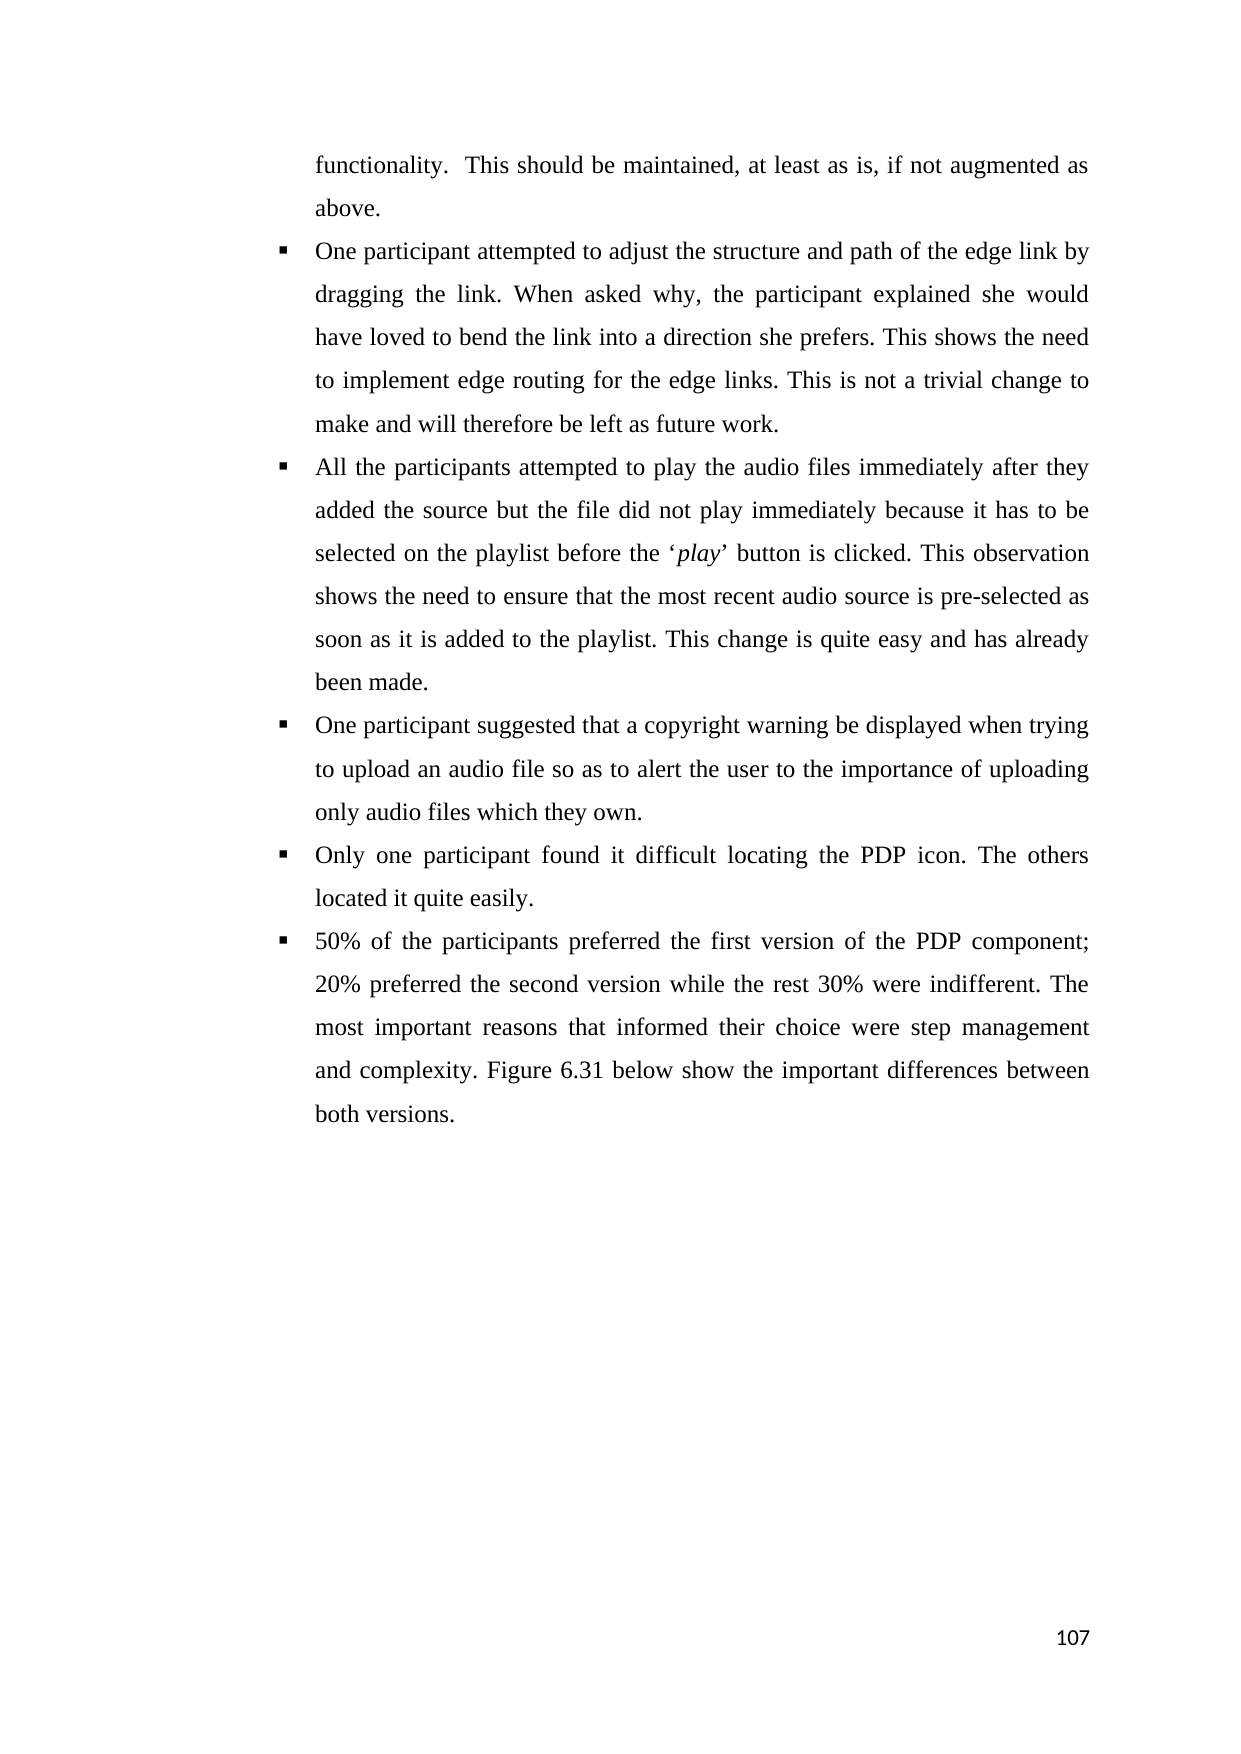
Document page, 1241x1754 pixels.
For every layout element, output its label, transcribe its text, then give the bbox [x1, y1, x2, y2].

list One participant attempted to adjust the structure and path of the edge link by dragging the link. When asked why, the participant explained she would have loved to bend the link into a direction she prefers. This shows the need to implement edge routing for the edge links. This is not a trivial change to make and will therefore be left as future work. [277, 236, 1090, 437]
list Only one participant found it difficult locating the PDP icon. The others located it quite easily. [277, 840, 1090, 912]
list One participant suggested that a copyright warning be displayed when trying to upload an audio file so as to alert the user to the importance of uploading only audio files which they own. [277, 711, 1090, 826]
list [277, 150, 1090, 222]
list All the participants attempted to play the audio files immediately after they added the source but the file did not play immediately because it has to be selected on the playlist before the ‘play’ button is clicked. This observation shows the need to ensure that the most recent audio source is pre-selected as soon as it is added to the playlist. This change is quite easy and has already been made. [277, 452, 1090, 696]
